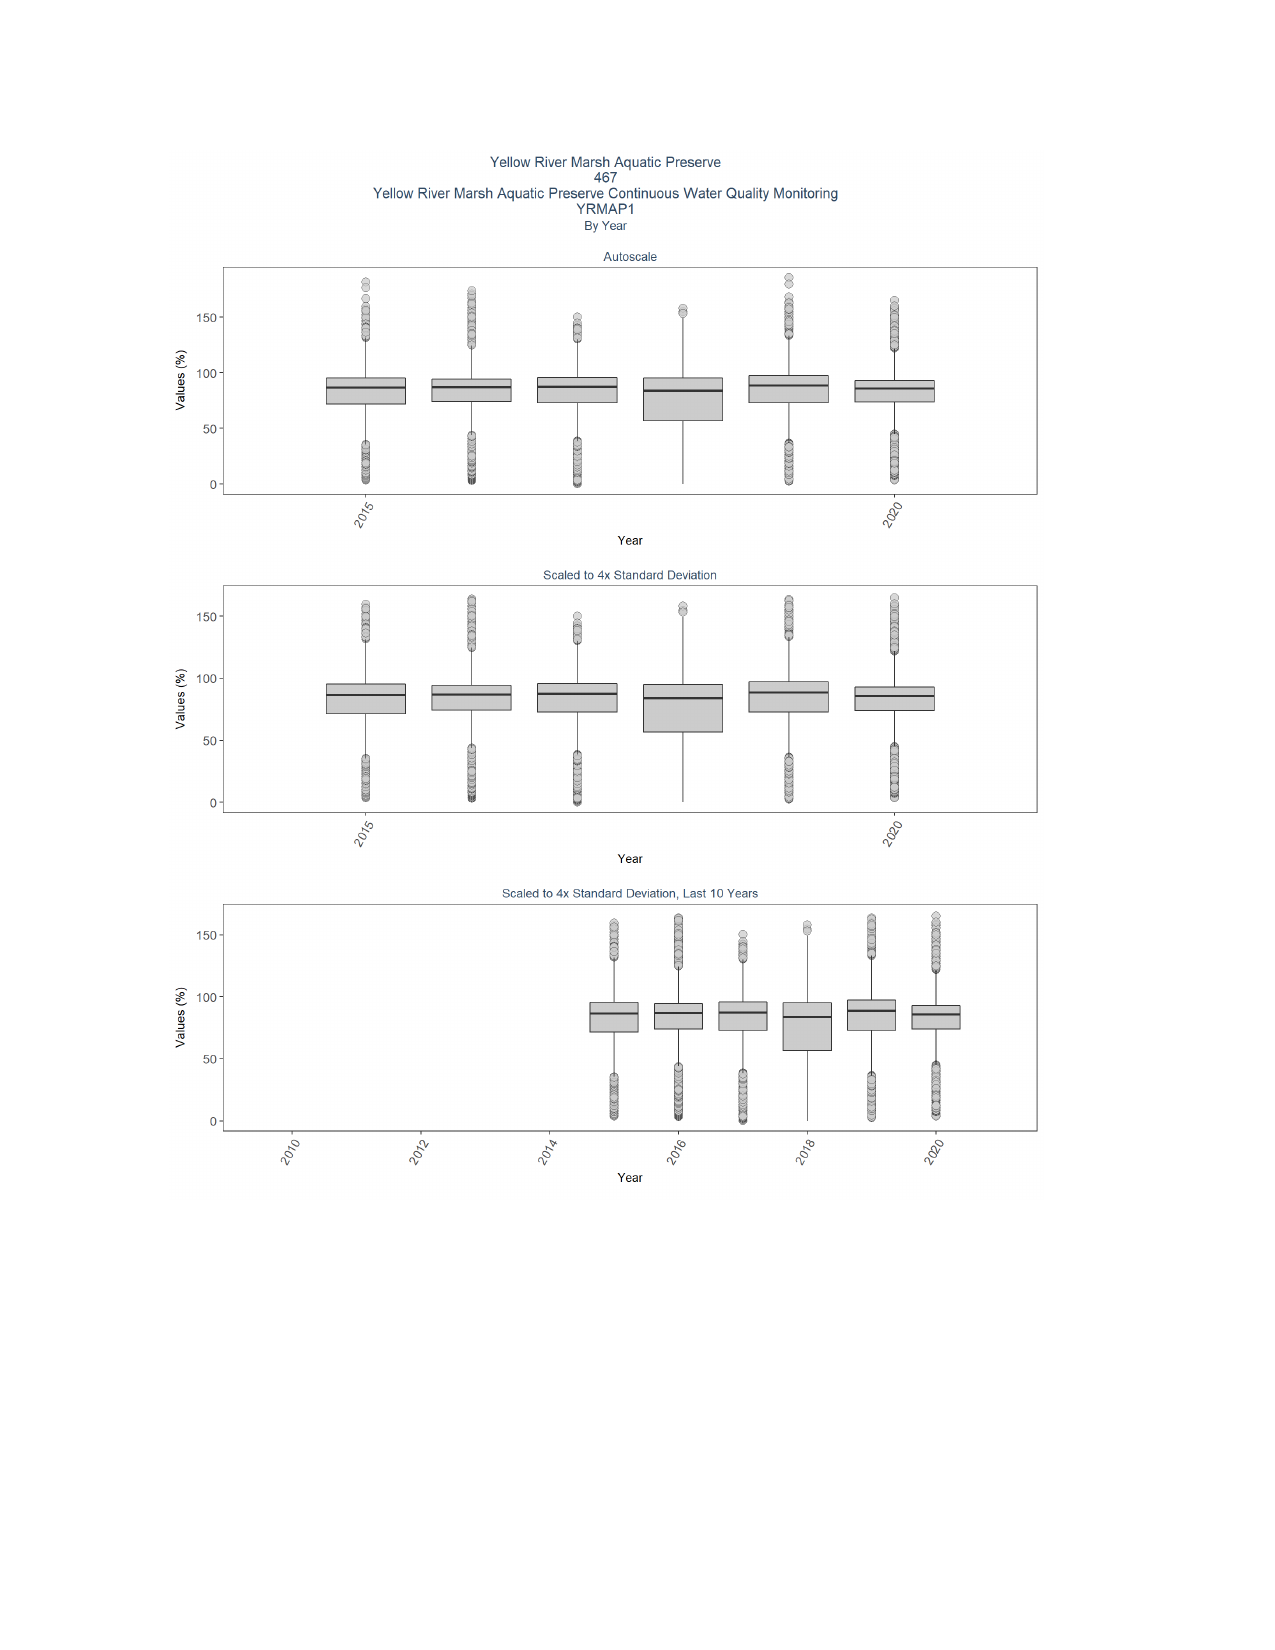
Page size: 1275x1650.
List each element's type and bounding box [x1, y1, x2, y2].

picture [168, 150, 1044, 1200]
